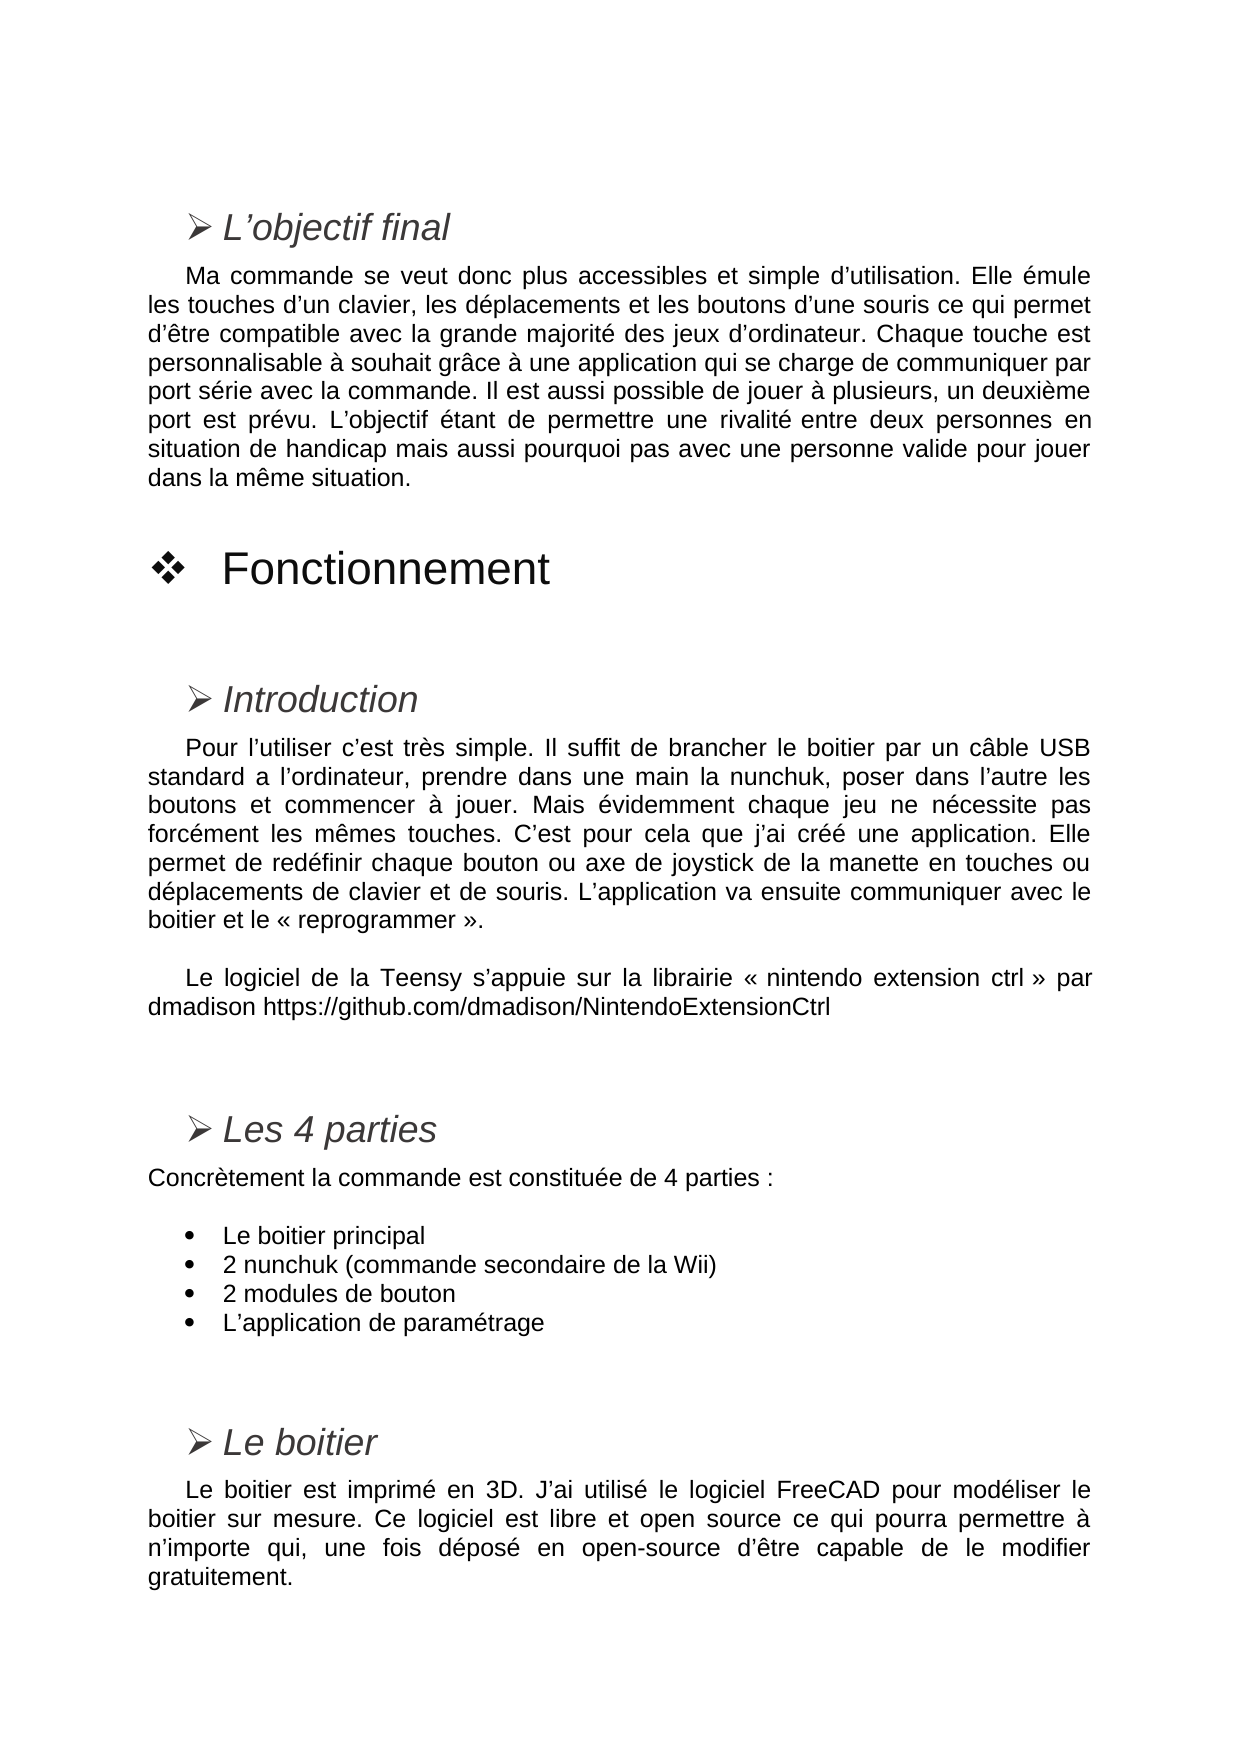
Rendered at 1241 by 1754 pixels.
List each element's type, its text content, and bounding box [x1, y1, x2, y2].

list 2 nunchuk (commande secondaire de la Wii) [185, 1250, 1093, 1279]
text Le boitier est imprimé en 3D. J’ai utilisé le logiciel FreeCAD pour modéliser le boitier sur mesure. Ce logiciel est libre et open source ce qui pourra permettre à n’importe qui, une fois déposé en open-source d’être capable de le modifier gratuitement. [148, 1475, 1093, 1590]
text Le logiciel de la Teensy s’appuie sur la librairie « nintendo extension ctrl » par dmadison https://github.com/dmadison/NintendoExtensionCtrl [148, 963, 1093, 1021]
subtitle Le boitier [185, 1420, 1093, 1463]
text Concrètement la commande est constituée de 4 parties : [148, 1163, 1093, 1192]
subtitle L’objectif final [185, 206, 1093, 249]
list Le boitier principal [185, 1221, 1093, 1250]
subtitle Les 4 parties [185, 1108, 1093, 1151]
subtitle Fonctionnement [148, 541, 1093, 594]
text Pour l’utiliser c’est très simple. Il suffit de brancher le boitier par un câble USB standard a l’ordinateur, prendre dans une main la nunchuk, poser dans l’autre les boutons et commencer à jouer. Mais évidemment chaque jeu ne nécessite pas forcément les mêmes touches. C’est pour cela que j’ai créé une application. Elle permet de redéfinir chaque bouton ou axe de joystick de la manette en touches ou déplacements de clavier et de souris. L’application va ensuite communiquer avec le boitier et le « reprogrammer ». [148, 733, 1093, 934]
subtitle Introduction [185, 677, 1093, 720]
text Ma commande se veut donc plus accessibles et simple d’utilisation. Elle émule les touches d’un clavier, les déplacements et les boutons d’une souris ce qui permet d’être compatible avec la grande majorité des jeux d’ordinateur. Chaque touche est personnalisable à souhait grâce à une application qui se charge de communiquer par port série avec la commande. Il est aussi possible de jouer à plusieurs, un deuxième port est prévu. L’objectif étant de permettre une rivalité entre deux personnes en situation de handicap mais aussi pourquoi pas avec une personne valide pour jouer dans la même situation. [148, 261, 1093, 491]
list L’application de paramétrage [185, 1308, 1093, 1337]
list 2 modules de bouton [185, 1279, 1093, 1308]
